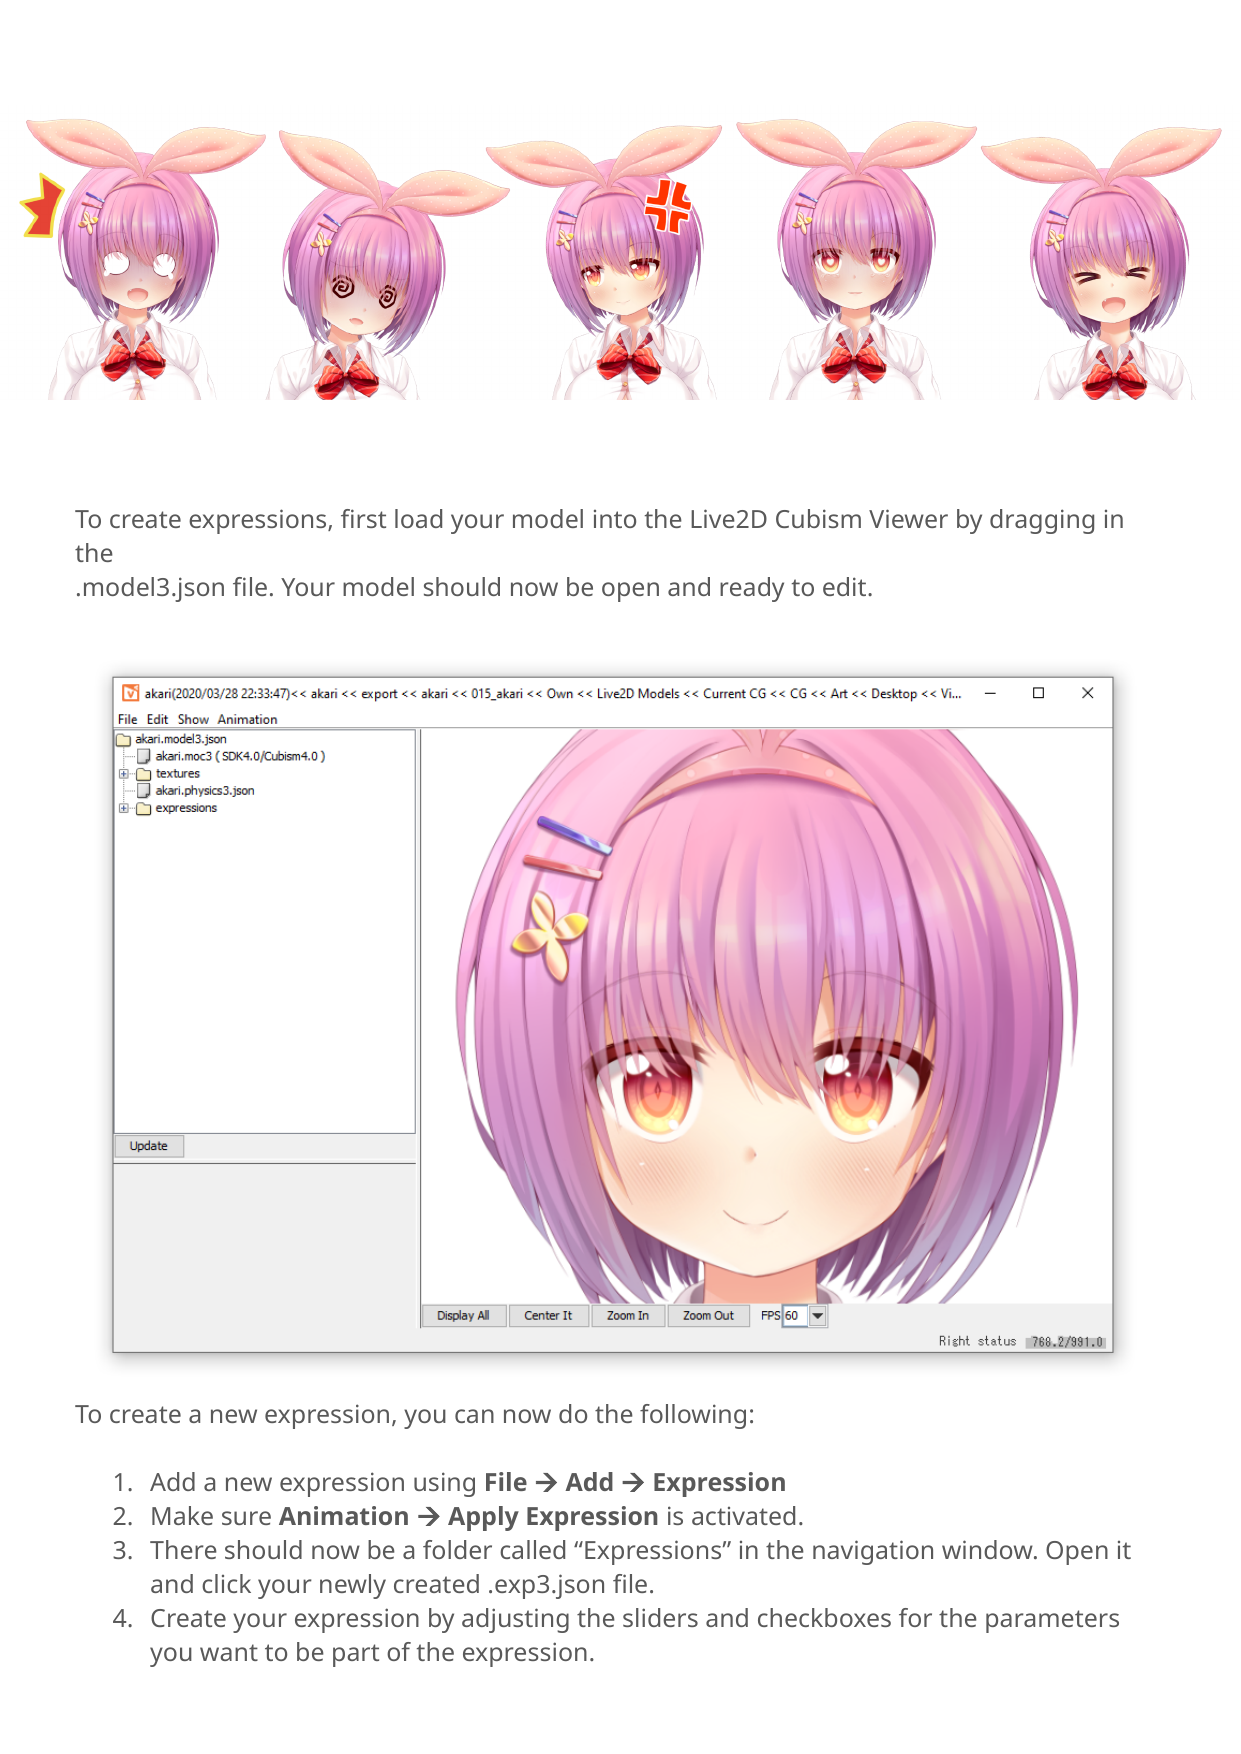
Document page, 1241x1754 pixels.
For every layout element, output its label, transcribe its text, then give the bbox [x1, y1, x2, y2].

picture [0, 105, 1241, 400]
text To create a new expression, you can now do the following: [75, 1397, 1165, 1431]
text To create expressions, first load your model into the Live2D Cubism Viewer by dragging in the .model3.json file. Your model should now be open and ready to edit. [75, 502, 1165, 604]
list There should now be a folder called “Expressions” in the navigation window. Open it and click your newly created .exp3.json file. [112, 1533, 1165, 1601]
list Create your expression by adjusting the sliders and checkboxes for the parameters you want to be part of the expression. [112, 1601, 1165, 1669]
picture [75, 638, 1165, 1397]
list Add a new expression using File Add Expression [112, 1464, 1165, 1499]
list Make sure Animation Apply Expression is activated. [112, 1499, 1165, 1533]
